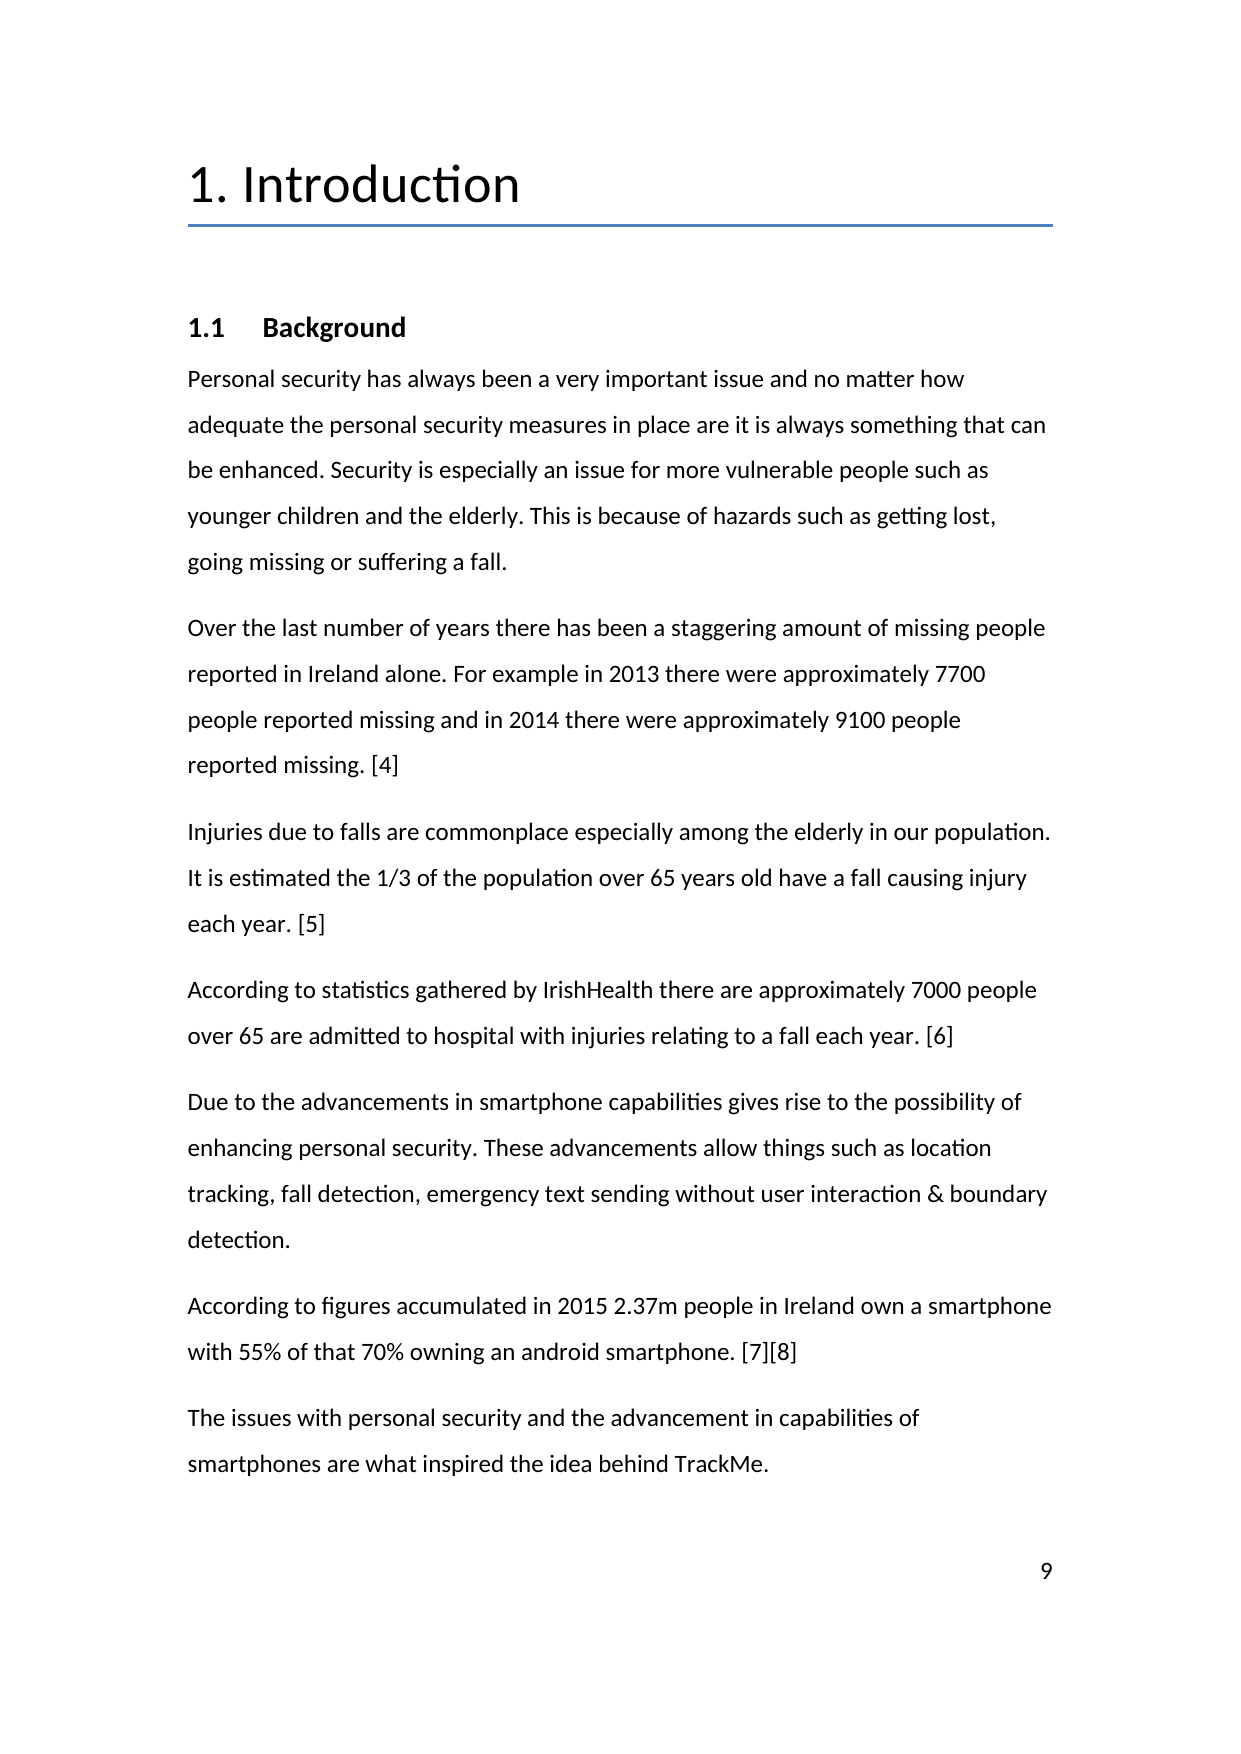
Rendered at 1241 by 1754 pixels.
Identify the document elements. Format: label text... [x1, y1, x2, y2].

text According to figures accumulated in 2015 2.37m people in Ireland own a smartphone with 55% of that 70% owning an android smartphone. [7][8] [187, 1290, 1053, 1367]
text Injuries due to falls are commonplace especially among the elderly in our population. It is estimated the 1/3 of the population over 65 years old have a fall causing injury each year. [5] [187, 816, 1053, 938]
text Over the last number of years there has been a staggering amount of missing people reported in Ireland alone. For example in 2013 there were approximately 7700 people reported missing and in 2014 there were approximately 9100 people reported missing. [4] [187, 612, 1053, 780]
title 1. Introduction [187, 150, 1053, 227]
text Due to the advancements in smartphone capabilities gives rise to the possibility of enhancing personal security. These advancements allow things such as location tracking, fall detection, emergency text sending without user interaction & boundary detection. [187, 1087, 1053, 1254]
text Personal security has always been a very important issue and no matter how adequate the personal security measures in place are it is always something that can be enhanced. Security is especially an issue for more vulnerable people such as younger children and the elderly. This is because of hazards such as getting lost, going missing or suffering a fall. [187, 363, 1053, 576]
subtitle 1.1 Background [187, 309, 1053, 345]
text The issues with personal security and the advancement in capabilities of smartphones are what inspired the idea behind TrackMe. [187, 1403, 1053, 1479]
text According to statistics gathered by IrishHealth there are approximately 7000 people over 65 are admitted to hospital with injuries relating to a fall each year. [6] [187, 974, 1053, 1051]
